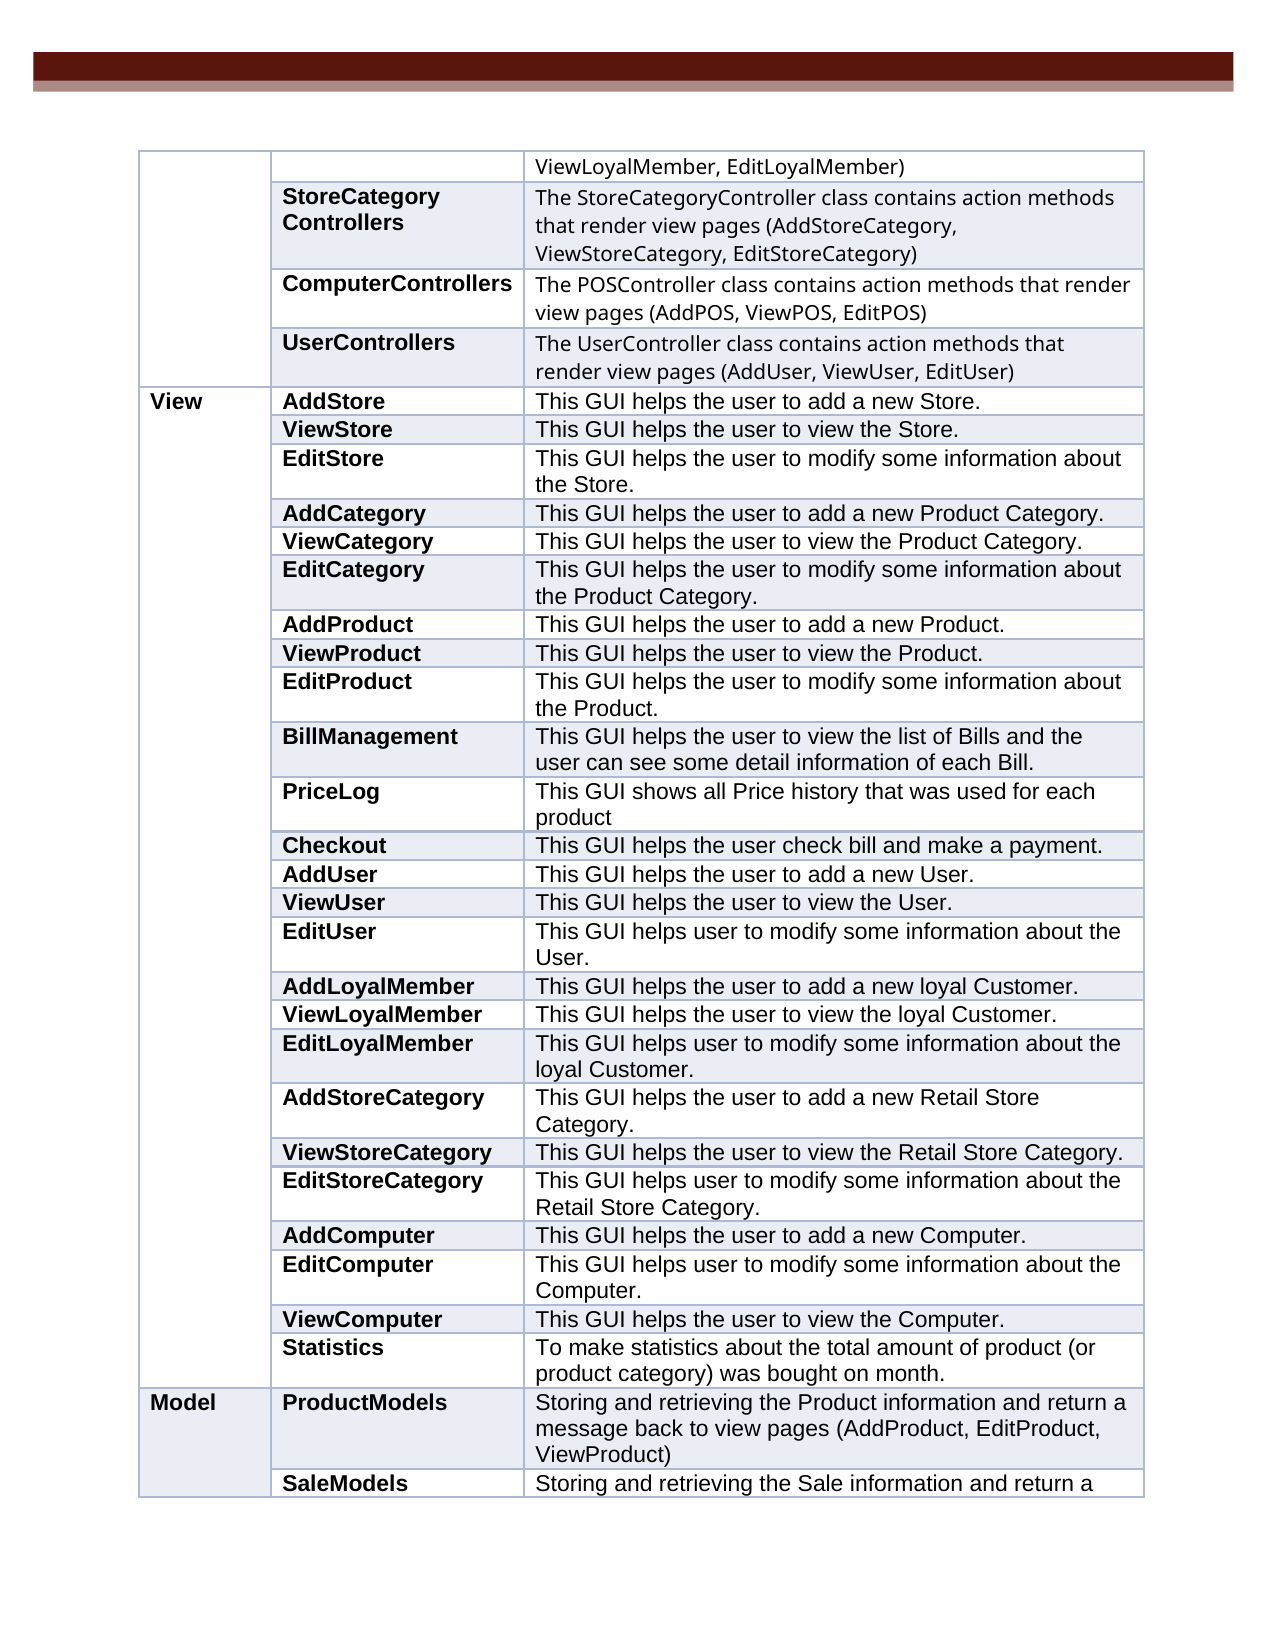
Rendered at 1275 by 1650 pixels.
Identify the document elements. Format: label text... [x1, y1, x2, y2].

table_cell The POSController class contains action methods that render view pages (AddPOS, ViewPOS, EditPOS) [525, 270, 1143, 327]
table_cell ViewStore [272, 416, 523, 443]
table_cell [525, 1470, 1143, 1496]
table_cell ViewProduct [272, 640, 523, 666]
table_cell This GUI helps the user to add a new Computer. [525, 1222, 1143, 1249]
table_cell This GUI helps the user to modify some information about the Product Category. [525, 556, 1143, 609]
table_cell Statistics [272, 1334, 523, 1387]
table_cell This GUI helps the user to add a new Product Category. [525, 500, 1143, 526]
table_cell ProductModels [272, 1389, 523, 1468]
table_cell This GUI helps user to modify some information about the loyal Customer. [525, 1030, 1143, 1082]
table_cell This GUI helps the user to view the list of Bills and the user can see some detail information of each Bill. [525, 723, 1143, 776]
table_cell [272, 152, 523, 181]
table_cell This GUI helps the user to view the Computer. [525, 1306, 1143, 1332]
table_cell ViewCategory [272, 528, 523, 554]
table_cell EditUser [272, 918, 523, 971]
table_cell This GUI helps user to modify some information about the Computer. [525, 1251, 1143, 1303]
table_cell StoreCategory Controllers [272, 183, 523, 268]
table_cell ComputerControllers [272, 270, 523, 327]
table_cell AddStore [272, 388, 523, 414]
table_cell This GUI helps the user to view the loyal Customer. [525, 1001, 1143, 1027]
table_cell This GUI helps the user check bill and make a payment. [525, 833, 1143, 859]
table_cell This GUI helps the user to view the Retail Store Category. [525, 1139, 1143, 1165]
table_cell This GUI shows all Price history that was used for each product [525, 778, 1143, 830]
table_cell AddProduct [272, 611, 523, 638]
table_cell This GUI helps the user to view the User. [525, 889, 1143, 916]
table_cell This GUI helps the user to modify some information about the Store. [525, 445, 1143, 497]
table_cell This GUI helps user to modify some information about the User. [525, 918, 1143, 971]
table_cell UserControllers [272, 329, 523, 386]
table_cell Storing and retrieving the Product information and return a message back to view pages (AddProduct, EditProduct, ViewProduct) [525, 1389, 1143, 1468]
table_cell This GUI helps the user to view the Product. [525, 640, 1143, 666]
table_cell EditLoyalMember [272, 1030, 523, 1082]
table_cell AddStoreCategory [272, 1084, 523, 1137]
table_cell Model [140, 1389, 270, 1496]
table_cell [525, 152, 1143, 181]
table_cell EditStore [272, 445, 523, 497]
table_cell The StoreCategoryController class contains action methods that render view pages (AddStoreCategory, ViewStoreCategory, EditStoreCategory) [525, 183, 1143, 268]
table_cell This GUI helps the user to view the Product Category. [525, 528, 1143, 554]
table_cell Checkout [272, 833, 523, 859]
table_cell AddComputer [272, 1222, 523, 1249]
table_cell ViewLoyalMember [272, 1001, 523, 1027]
table_cell This GUI helps the user to add a new Store. [525, 388, 1143, 414]
table_cell EditStoreCategory [272, 1168, 523, 1220]
table_cell This GUI helps the user to modify some information about the Product. [525, 668, 1143, 721]
table_cell SaleModels [272, 1470, 523, 1496]
table_cell ViewStoreCategory [272, 1139, 523, 1165]
table_cell View [140, 388, 270, 1387]
table_cell EditCategory [272, 556, 523, 609]
table_cell ViewUser [272, 889, 523, 916]
table_cell PriceLog [272, 778, 523, 830]
table_cell This GUI helps the user to add a new User. [525, 861, 1143, 887]
table_cell This GUI helps the user to add a new loyal Customer. [525, 973, 1143, 999]
table_cell AddUser [272, 861, 523, 887]
table_cell EditProduct [272, 668, 523, 721]
table_cell This GUI helps user to modify some information about the Retail Store Category. [525, 1168, 1143, 1220]
table_cell EditComputer [272, 1251, 523, 1303]
table_cell AddLoyalMember [272, 973, 523, 999]
table_cell This GUI helps the user to add a new Product. [525, 611, 1143, 638]
table_cell The UserController class contains action methods that render view pages (AddUser, ViewUser, EditUser) [525, 329, 1143, 386]
table_cell This GUI helps the user to add a new Retail Store Category. [525, 1084, 1143, 1137]
table_cell To make statistics about the total amount of product (or product category) was bought on month. [525, 1334, 1143, 1387]
table_cell AddCategory [272, 500, 523, 526]
table_cell BillManagement [272, 723, 523, 776]
table_cell This GUI helps the user to view the Store. [525, 416, 1143, 443]
table_cell ViewComputer [272, 1306, 523, 1332]
